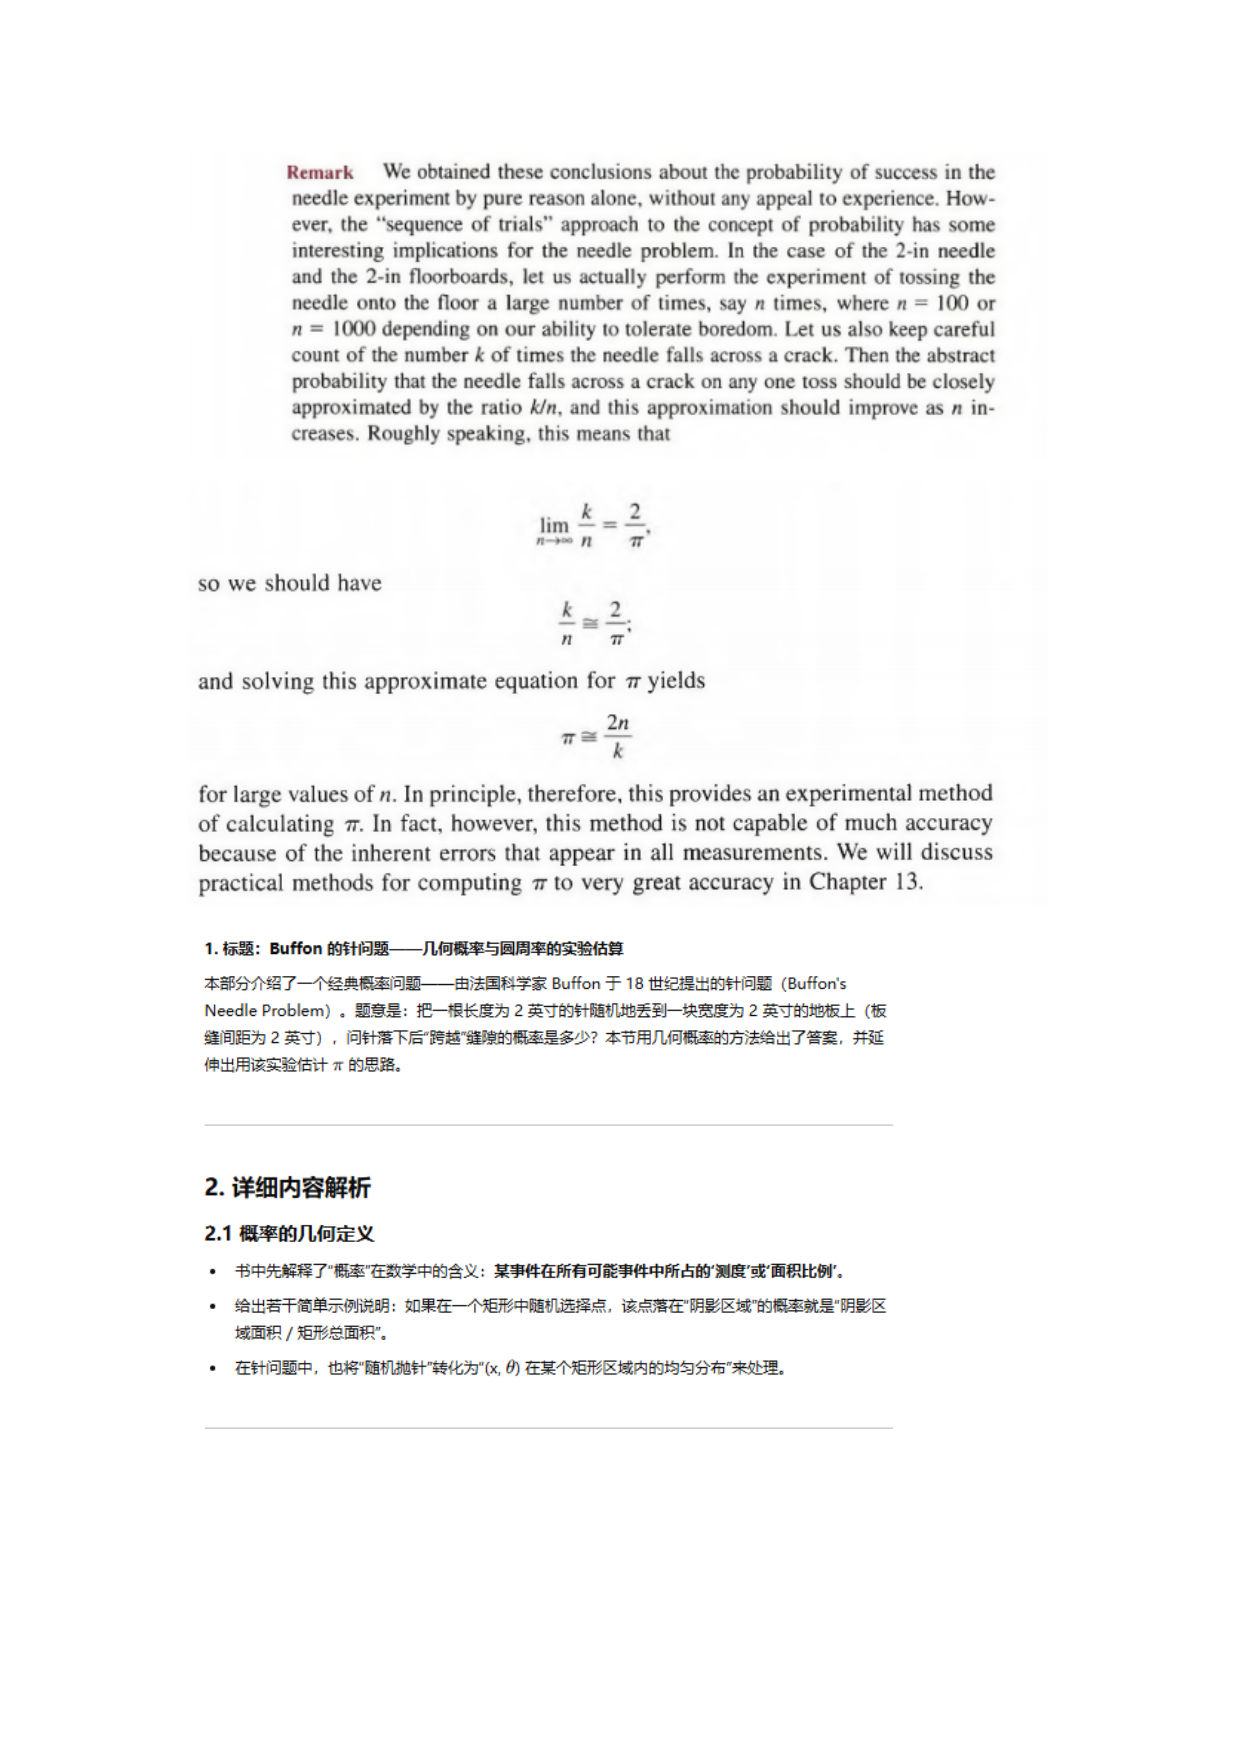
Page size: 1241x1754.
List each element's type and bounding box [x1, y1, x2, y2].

picture [187, 927, 1053, 1438]
picture [187, 152, 1053, 912]
